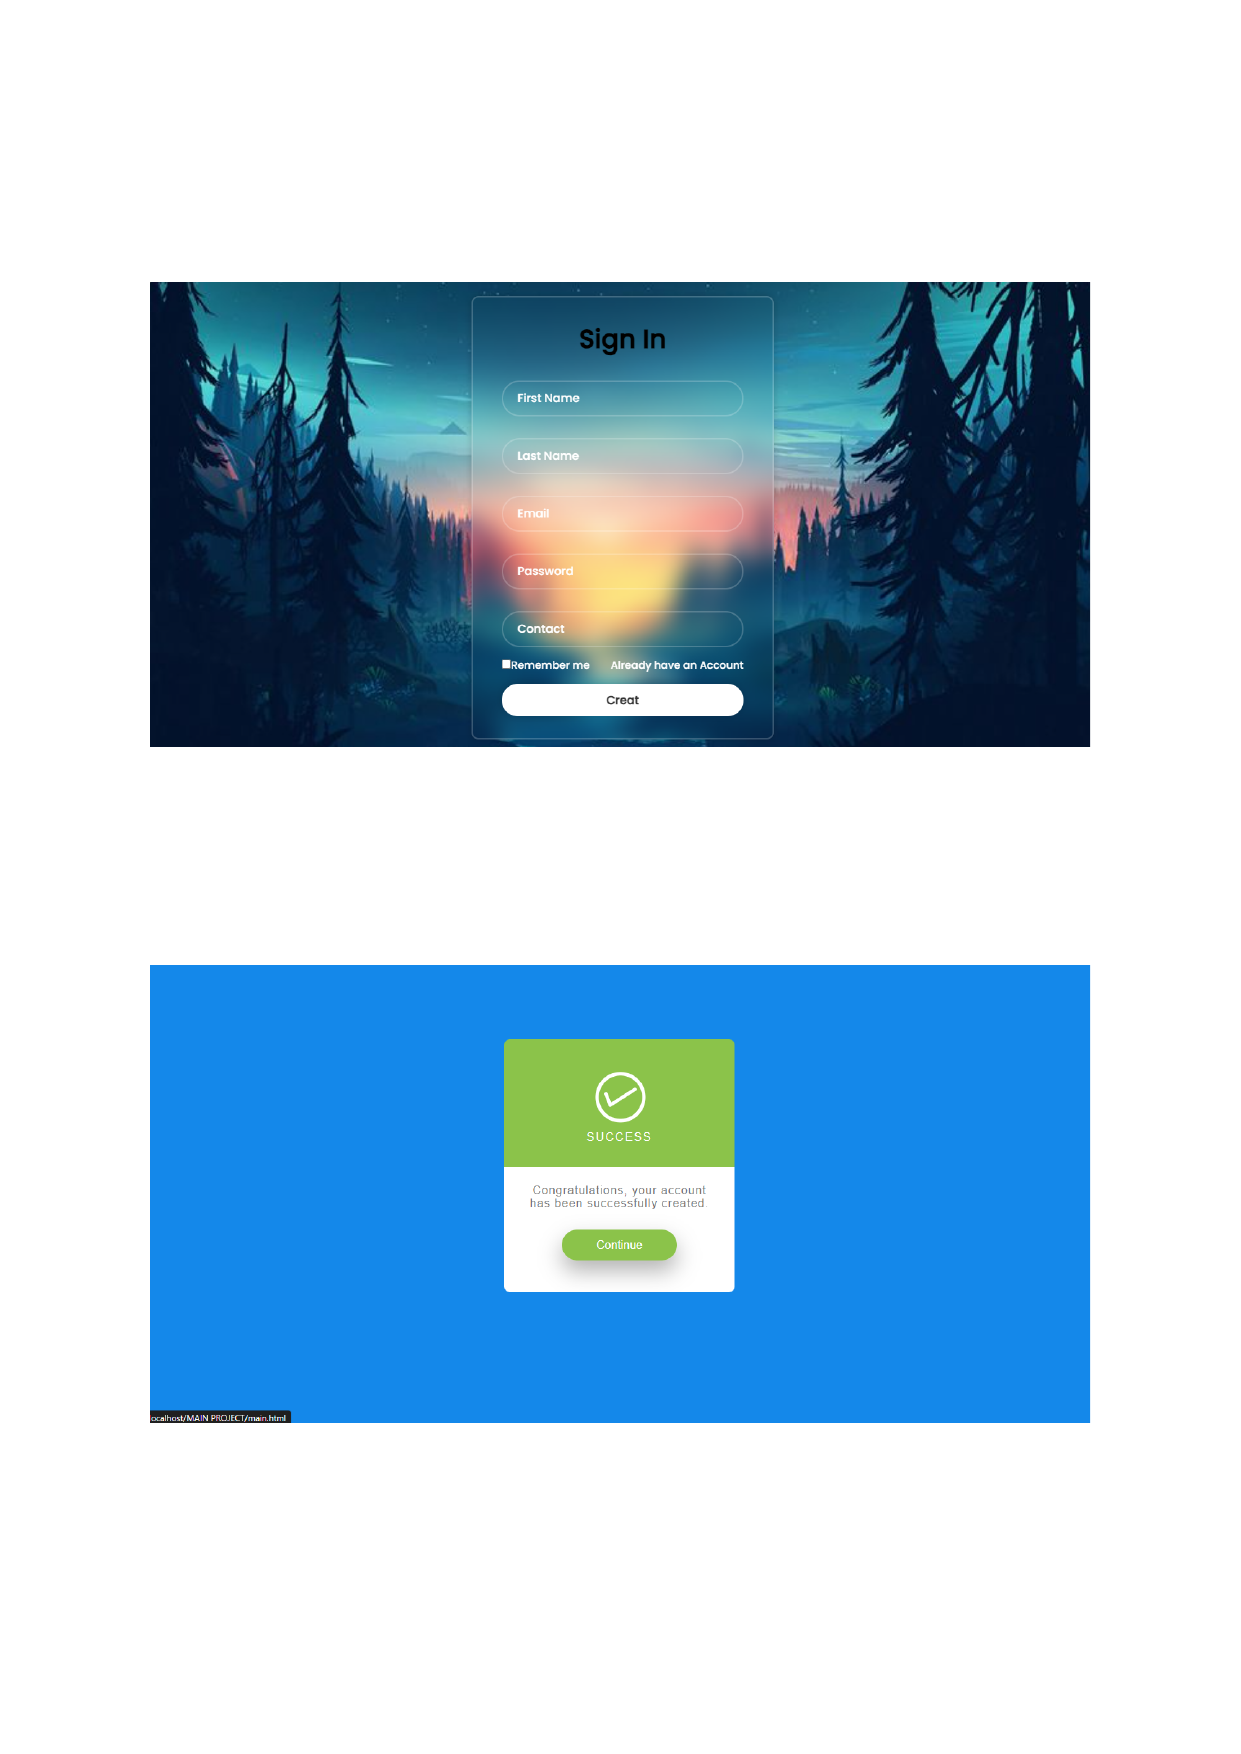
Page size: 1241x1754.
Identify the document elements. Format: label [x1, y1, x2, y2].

picture [150, 282, 1091, 747]
picture [150, 965, 1091, 1423]
